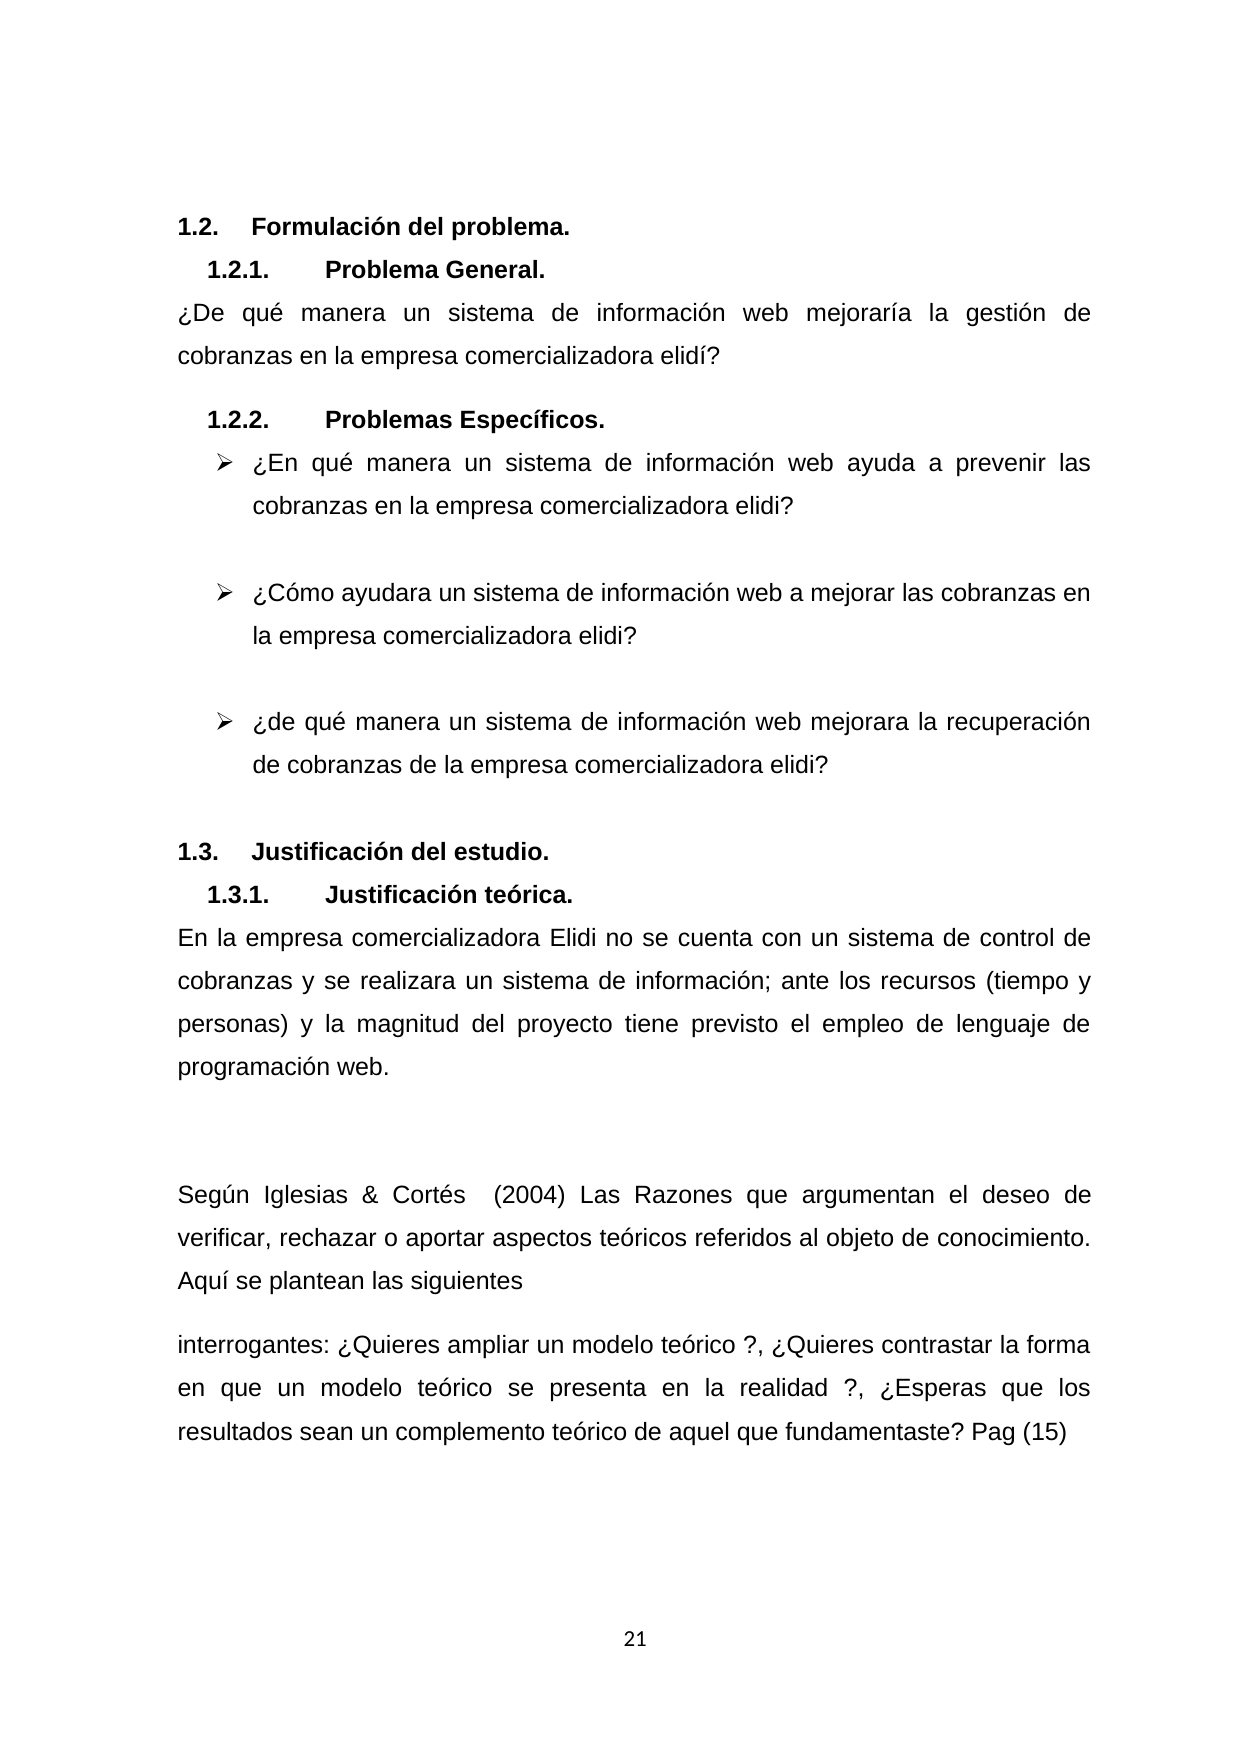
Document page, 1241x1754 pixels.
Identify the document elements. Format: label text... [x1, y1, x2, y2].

text En la empresa comercializadora Elidi no se cuenta con un sistema de control de cobranzas y se realizara un sistema de información; ante los recursos (tiempo y personas) y la magnitud del proyecto tiene previsto el empleo de lenguaje de programación web. [177, 923, 1092, 1081]
list ¿de qué manera un sistema de información web mejorara la recuperación de cobranzas de la empresa comercializadora elidi? [215, 707, 1092, 779]
list Problema General. [207, 255, 1092, 283]
list Justificación del estudio. [177, 837, 1092, 865]
list ¿Cómo ayudara un sistema de información web a mejorar las cobranzas en la empresa comercializadora elidi? [215, 578, 1092, 649]
list ¿En qué manera un sistema de información web ayuda a prevenir las cobranzas en la empresa comercializadora elidi? [215, 448, 1092, 520]
text interrogantes: ¿Quieres ampliar un modelo teórico ?, ¿Quieres contrastar la forma en que un modelo teórico se presenta en la realidad ?, ¿Esperas que los resultados sean un complemento teórico de aquel que fundamentaste? Pag (15) [177, 1330, 1092, 1445]
text Según Iglesias & Cortés (2004) Las Razones que argumentan el deseo de verificar, rechazar o aportar aspectos teóricos referidos al objeto de conocimiento. Aquí se plantean las siguientes [177, 1180, 1092, 1295]
list Problemas Específicos. [207, 405, 1092, 434]
list Formulación del problema. [177, 212, 1092, 240]
list Justificación teórica. [207, 880, 1092, 908]
text ¿De qué manera un sistema de información web mejoraría la gestión de cobranzas en la empresa comercializadora elidí? [177, 298, 1092, 370]
